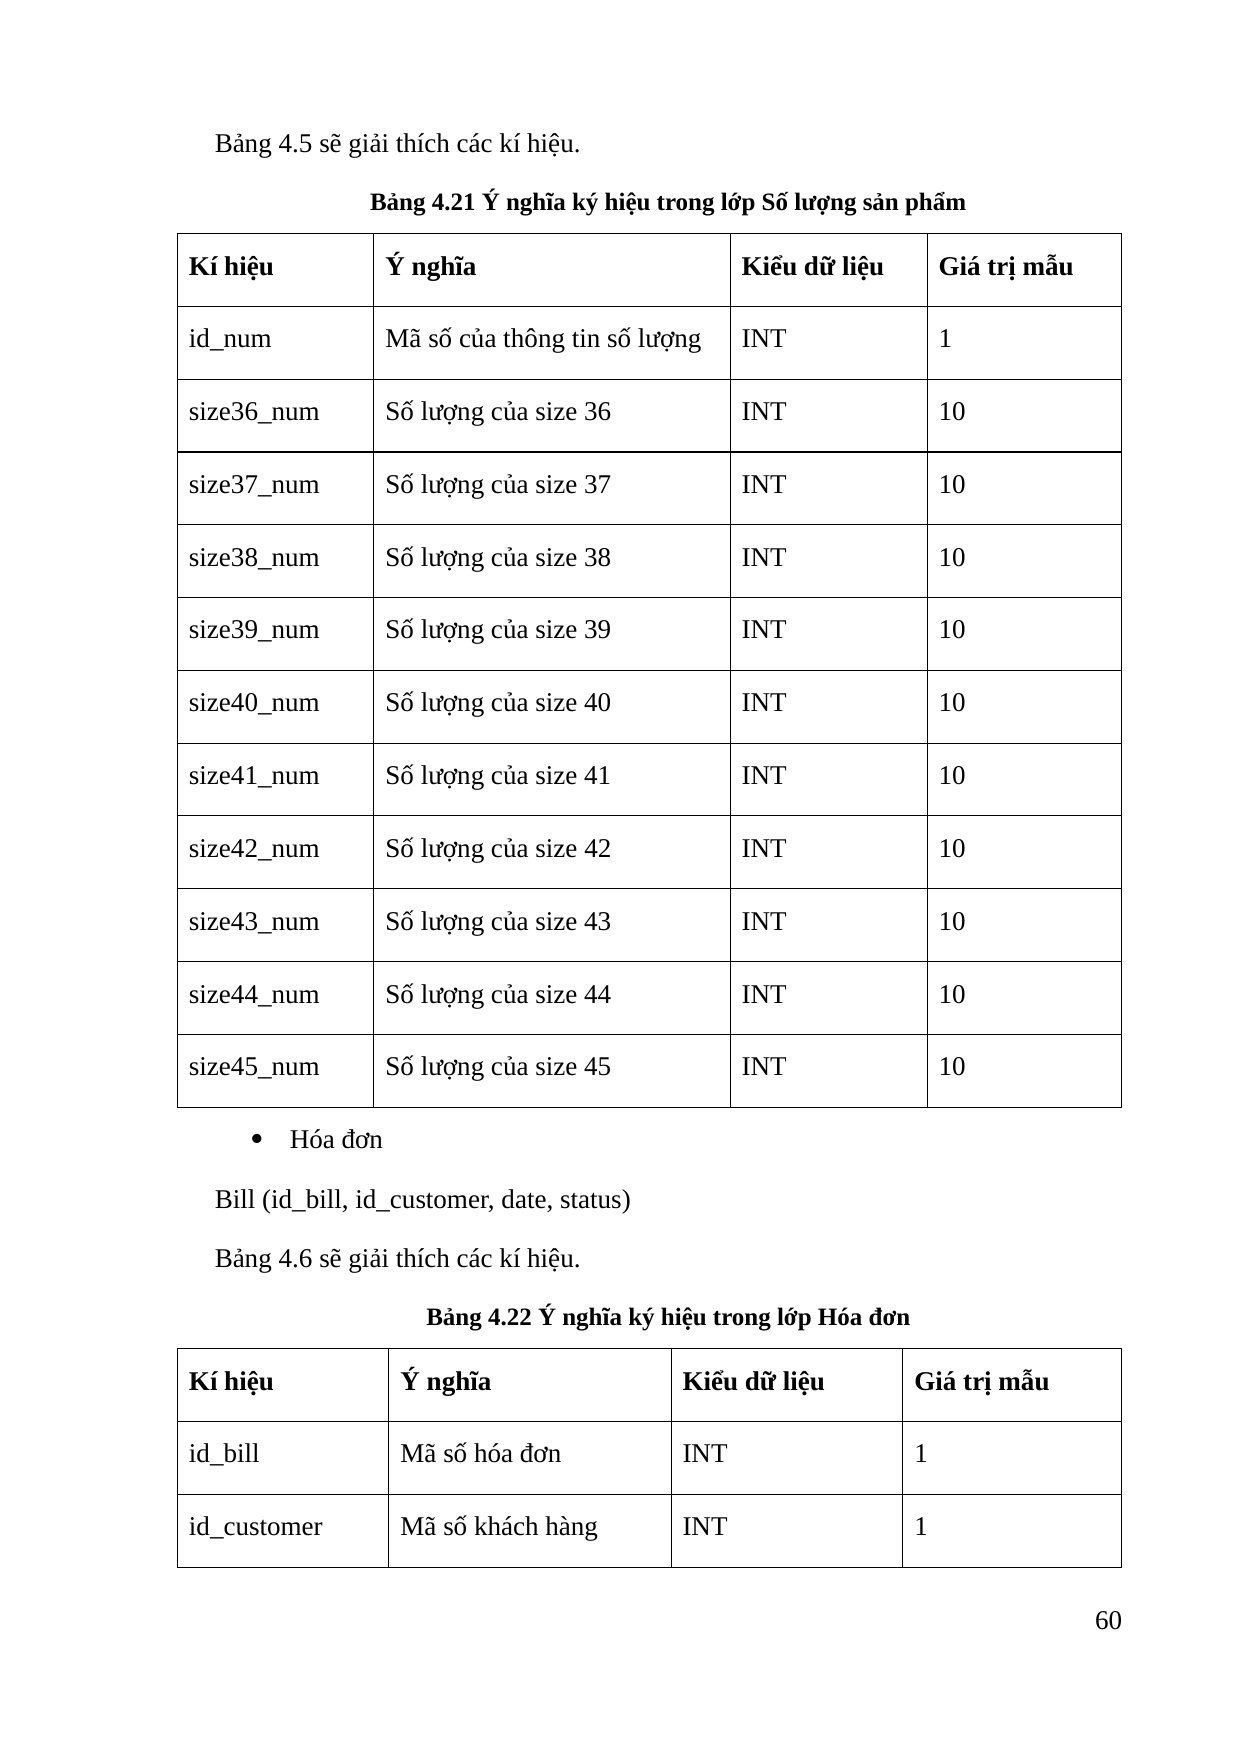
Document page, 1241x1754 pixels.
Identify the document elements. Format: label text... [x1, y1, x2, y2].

table_cell INT [731, 1035, 927, 1107]
table_cell 1 [903, 1422, 1121, 1494]
table_cell 10 [928, 453, 1121, 524]
text Bill (id_bill, id_customer, date, status) [177, 1179, 1122, 1217]
table_cell Số lượng của size 43 [374, 889, 730, 961]
table_header Ý nghĩa [389, 1349, 671, 1421]
table_header Giá trị mẫu [928, 234, 1121, 306]
table_cell size36_num [178, 380, 373, 451]
text Bảng 4.6 sẽ giải thích các kí hiệu. [177, 1239, 1122, 1276]
table_cell size43_num [178, 889, 373, 961]
table_cell size45_num [178, 1035, 373, 1107]
table_cell INT [672, 1422, 902, 1494]
table_cell Số lượng của size 38 [374, 525, 730, 597]
table_cell INT [731, 671, 927, 743]
table_cell 10 [928, 889, 1121, 961]
table_cell INT [731, 307, 927, 378]
table_cell INT [672, 1495, 902, 1567]
table_cell INT [731, 816, 927, 888]
table_cell 1 [903, 1495, 1121, 1567]
table_cell Số lượng của size 45 [374, 1035, 730, 1107]
table_header Ý nghĩa [374, 234, 730, 306]
table_cell 10 [928, 962, 1121, 1034]
table_cell INT [731, 962, 927, 1034]
list Hóa đơn [252, 1120, 1122, 1158]
table_cell Mã số hóa đơn [389, 1422, 671, 1494]
table_cell Số lượng của size 39 [374, 598, 730, 670]
table_cell 10 [928, 671, 1121, 743]
table_cell INT [731, 380, 927, 451]
table_cell size39_num [178, 598, 373, 670]
table_cell size40_num [178, 671, 373, 743]
table_cell 10 [928, 816, 1121, 888]
table_cell Số lượng của size 42 [374, 816, 730, 888]
table_cell 10 [928, 744, 1121, 815]
table_cell INT [731, 744, 927, 815]
table_cell INT [731, 598, 927, 670]
table_cell size41_num [178, 744, 373, 815]
table_cell size42_num [178, 816, 373, 888]
table_header Giá trị mẫu [903, 1349, 1121, 1421]
table_cell size37_num [178, 453, 373, 524]
table_cell Số lượng của size 44 [374, 962, 730, 1034]
table_cell id_bill [178, 1422, 388, 1494]
table_cell 1 [928, 307, 1121, 378]
table_cell Số lượng của size 36 [374, 380, 730, 451]
table_cell id_customer [178, 1495, 388, 1567]
table_cell Mã số khách hàng [389, 1495, 671, 1567]
table_cell 10 [928, 380, 1121, 451]
table_cell size38_num [178, 525, 373, 597]
text Bảng 4.5 sẽ giải thích các kí hiệu. [177, 124, 1122, 161]
table_cell INT [731, 453, 927, 524]
table_header Kiểu dữ liệu [731, 234, 927, 306]
table_cell 10 [928, 525, 1121, 597]
table_cell size44_num [178, 962, 373, 1034]
table_cell INT [731, 889, 927, 961]
table_cell Số lượng của size 41 [374, 744, 730, 815]
table_cell 10 [928, 598, 1121, 670]
table_cell INT [731, 525, 927, 597]
table_cell 10 [928, 1035, 1121, 1107]
table_header Kí hiệu [178, 234, 373, 306]
table_cell id_num [178, 307, 373, 378]
table_header Kiểu dữ liệu [672, 1349, 902, 1421]
table_header Kí hiệu [178, 1349, 388, 1421]
table_cell Số lượng của size 40 [374, 671, 730, 743]
table_cell Mã số của thông tin số lượng [374, 307, 730, 378]
table_cell Số lượng của size 37 [374, 453, 730, 524]
